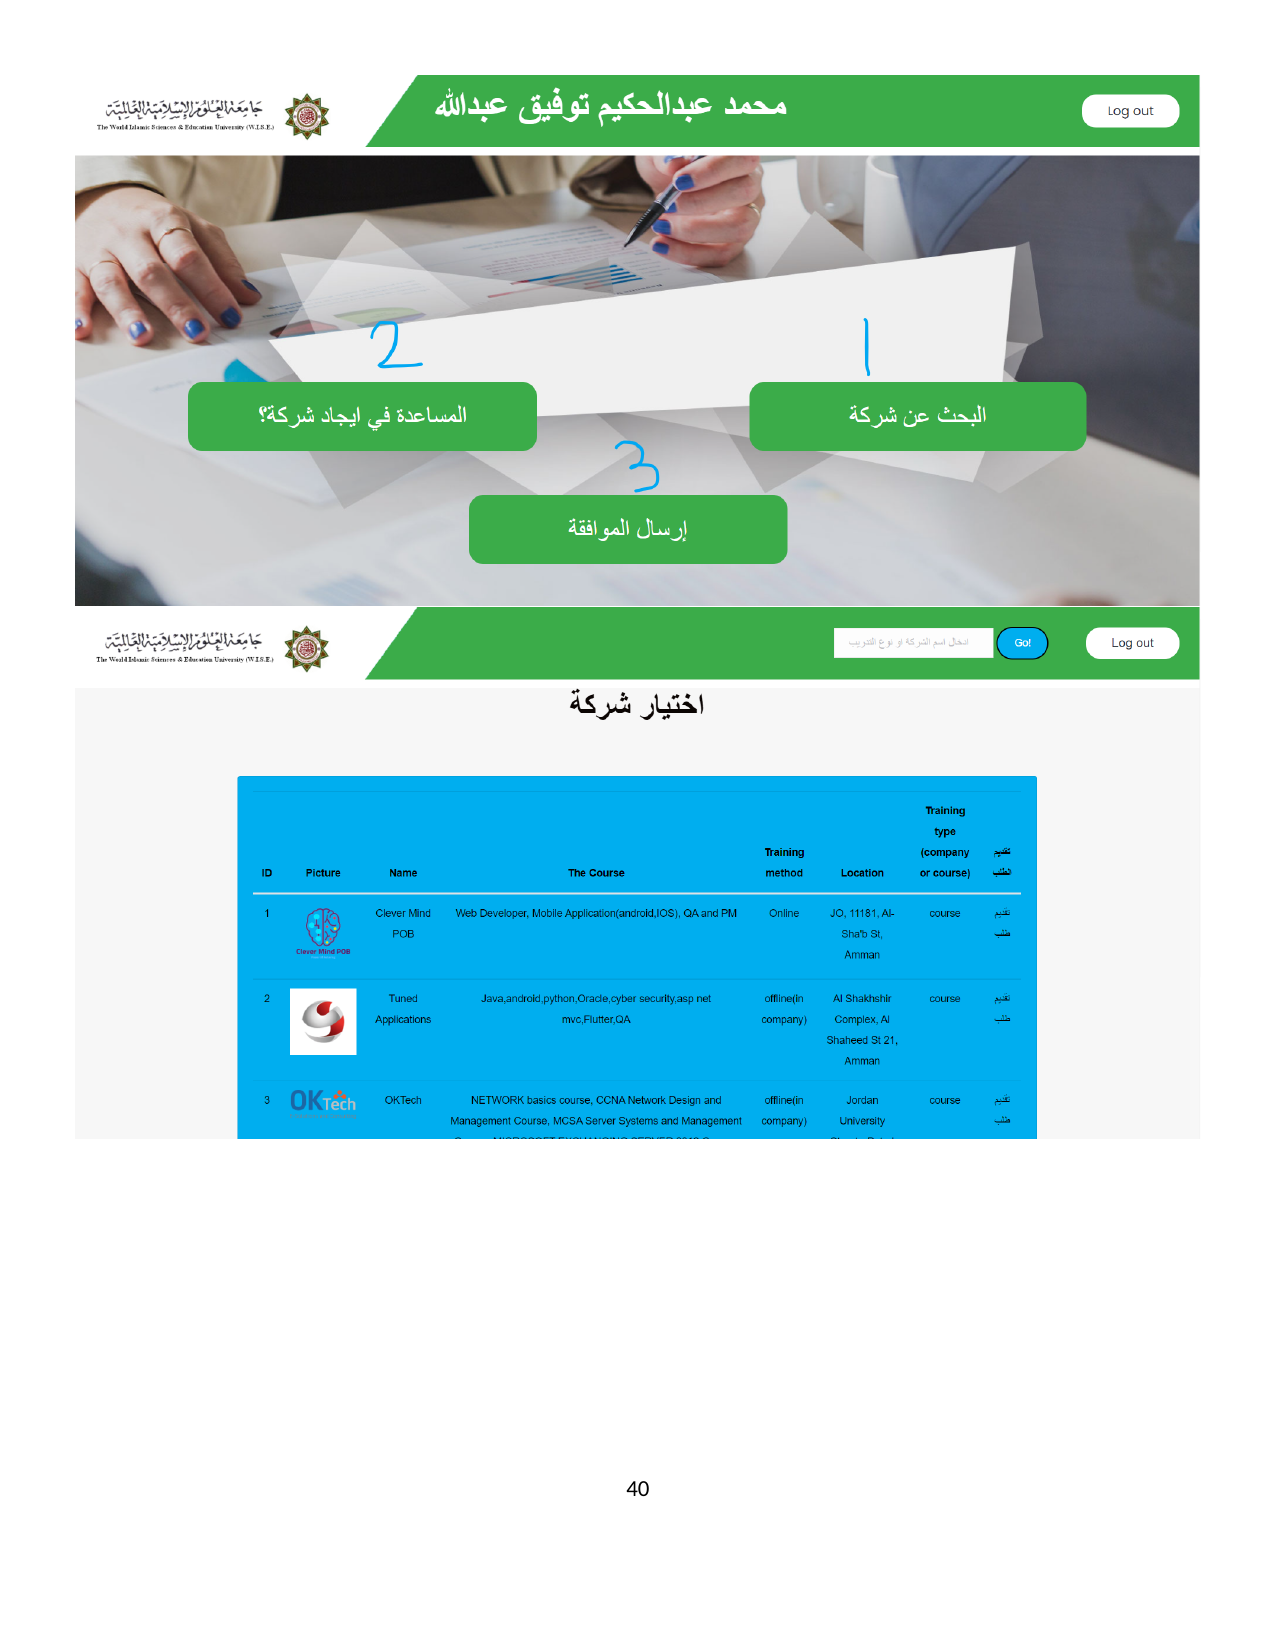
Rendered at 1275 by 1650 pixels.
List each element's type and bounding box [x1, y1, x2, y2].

picture [75, 607, 1200, 1139]
picture [310, 915, 320, 940]
picture [75, 75, 1200, 606]
picture [296, 1092, 305, 1109]
picture [787, 851, 799, 855]
picture [291, 989, 356, 1054]
picture [292, 1091, 300, 1108]
picture [310, 1091, 318, 1109]
